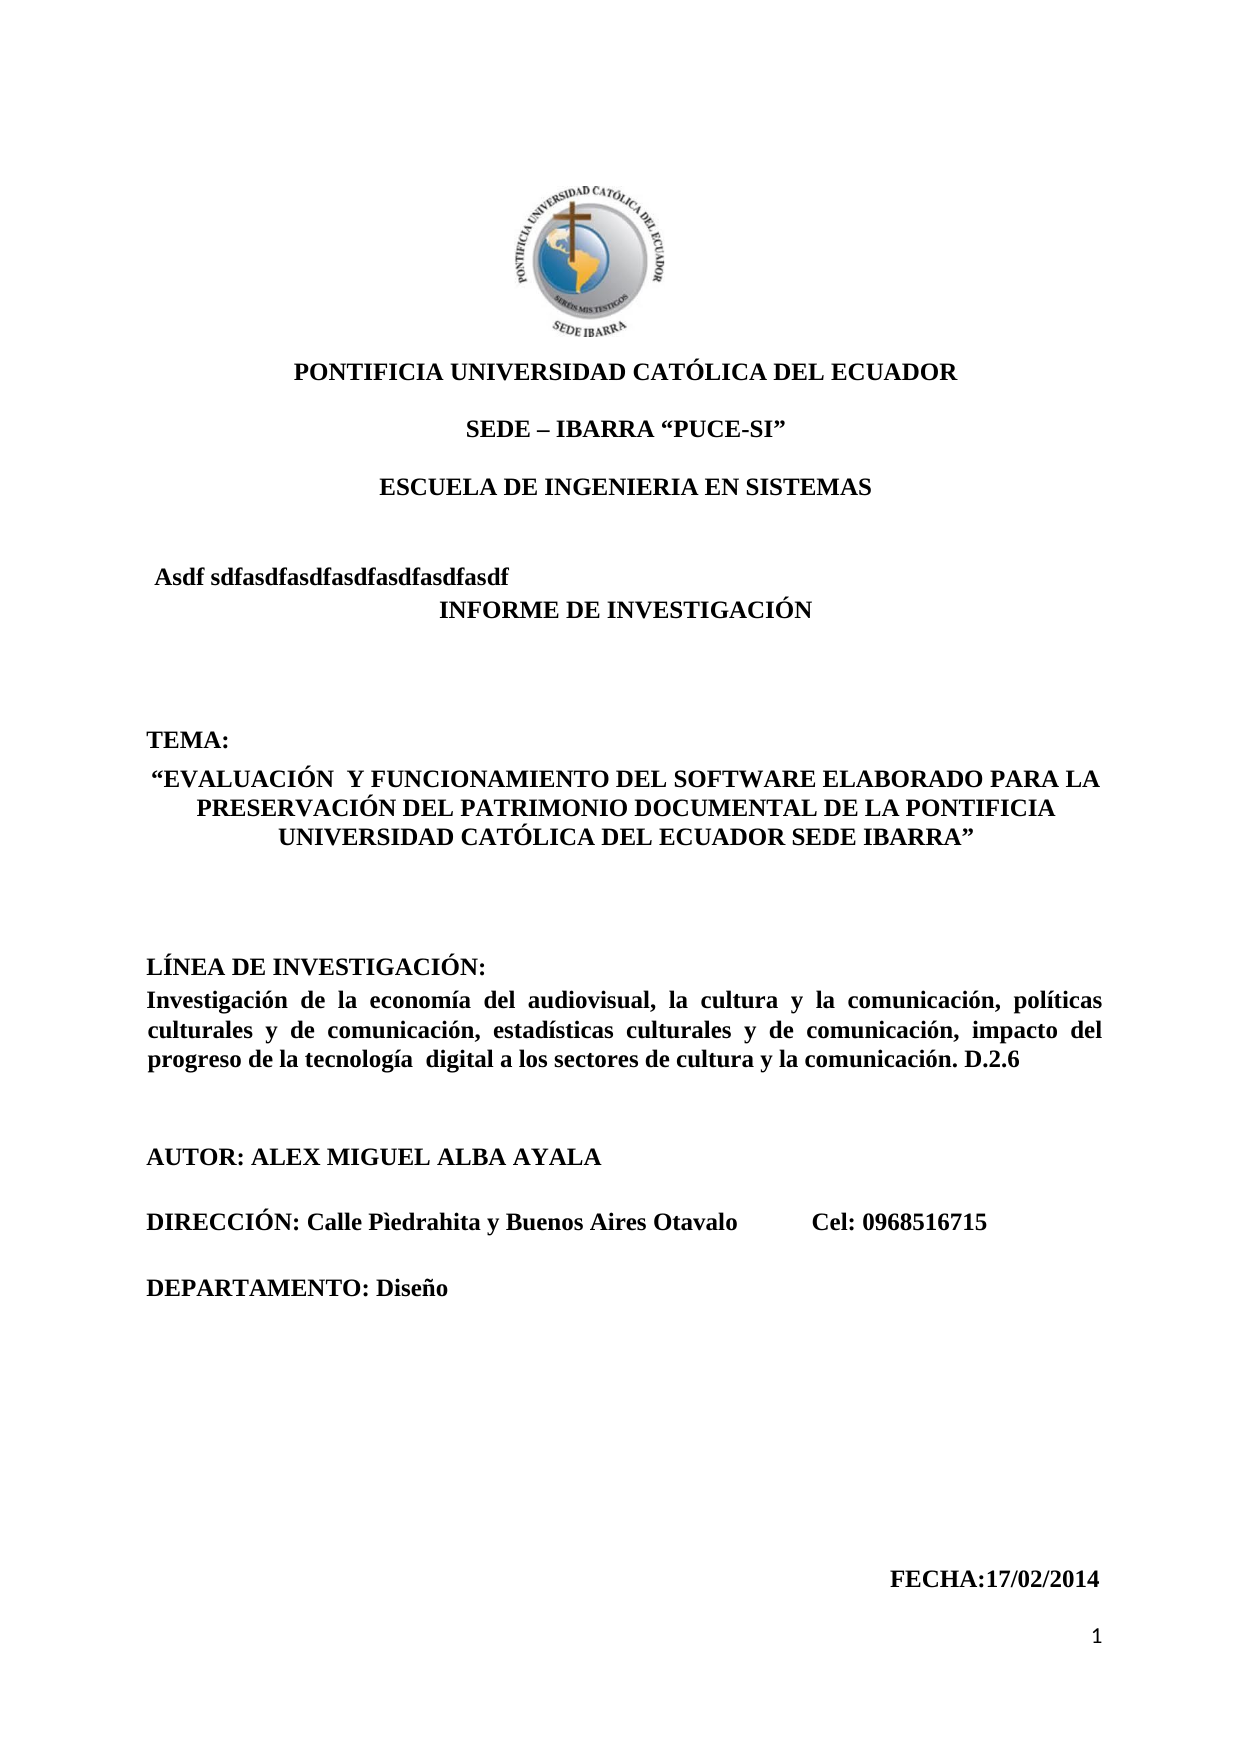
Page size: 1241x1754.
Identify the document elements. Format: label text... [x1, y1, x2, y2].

text AUTOR: ALEX MIGUEL ALBA AYALA [146, 1142, 1104, 1171]
text ESCUELA DE INGENIERIA EN SISTEMAS [148, 472, 1104, 501]
text Investigación de la economía del audiovisual, la cultura y la comunicación, políticas culturales y de comunicación, estadísticas culturales y de comunicación, impacto del progreso de la tecnología digital a los sectores de cultura y la comunicación. D.2.6 [146, 986, 1104, 1073]
text Asdf sdfasdfasdfasdfasdfasdfasdf [148, 562, 1102, 591]
text FECHA:17/02/2014 [148, 1564, 1099, 1593]
text “EVALUACIÓN Y FUNCIONAMIENTO DEL SOFTWARE ELABORADO PARA LA PRESERVACIÓN DEL PATRIMONIO DOCUMENTAL DE LA PONTIFICIA UNIVERSIDAD CATÓLICA DEL ECUADOR SEDE IBARRA” [148, 764, 1104, 851]
text LÍNEA DE INVESTIGACIÓN: [146, 952, 1104, 981]
picture [514, 186, 665, 337]
text TEMA: [146, 725, 1104, 754]
text DEPARTAMENTO: Diseño [146, 1273, 1104, 1302]
text SEDE – IBARRA “PUCE-SI” [148, 414, 1104, 443]
text PONTIFICIA UNIVERSIDAD CATÓLICA DEL ECUADOR [148, 357, 1104, 385]
text INFORME DE INVESTIGACIÓN [148, 595, 1104, 624]
text DIRECCIÓN: Calle Pìedrahita y Buenos Aires Otavalo Cel: 0968516715 [146, 1207, 1104, 1236]
